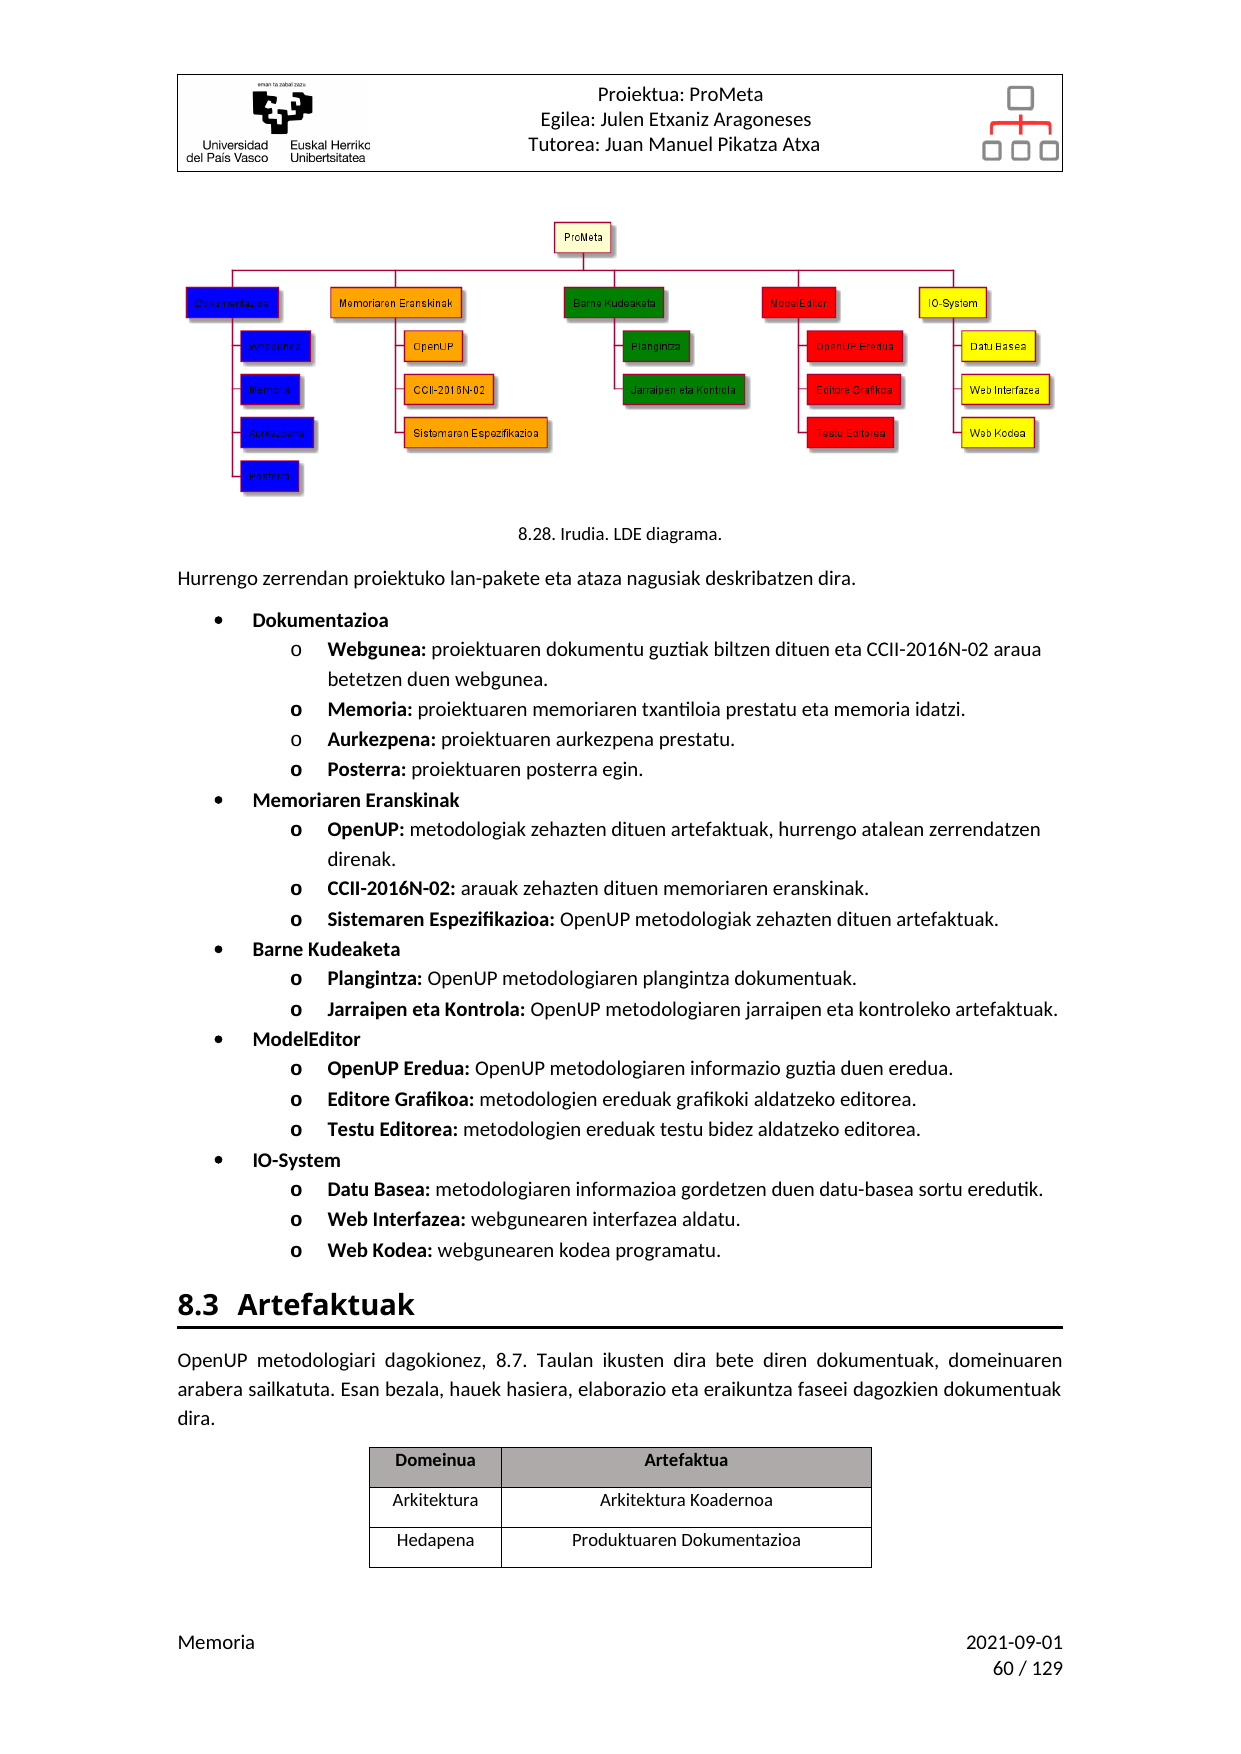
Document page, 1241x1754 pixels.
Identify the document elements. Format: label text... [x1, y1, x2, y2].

list Dokumentazioa [215, 607, 1063, 633]
list Barne Kudeaketa [215, 936, 1063, 962]
list Posterra: proiektuaren posterra egin. [290, 757, 1063, 783]
list Datu Basea: metodologiaren informazioa gordetzen duen datu-basea sortu eredutik. [290, 1176, 1063, 1202]
list OpenUP Eredua: OpenUP metodologiaren informazio guztia duen eredua. [290, 1056, 1063, 1082]
list Aurkezpena: proiektuaren aurkezpena prestatu. [290, 726, 1063, 753]
subtitle Artefaktuak [177, 1284, 1063, 1326]
list CCII-2016N-02: arauak zehazten dituen memoriaren eranskinak. [290, 876, 1063, 902]
list Web Kodea: webgunearen kodea programatu. [290, 1237, 1063, 1263]
picture [978, 80, 1060, 162]
picture [177, 213, 1063, 506]
list ModelEditor [215, 1026, 1063, 1052]
list OpenUP: metodologiak zehazten dituen artefaktuak, hurrengo atalean zerrendatzen direnak. [290, 816, 1063, 872]
list Memoria: proiektuaren memoriaren txantiloia prestatu eta memoria idatzi. [290, 696, 1063, 722]
list Webgunea: proiektuaren dokumentu guztiak biltzen dituen eta CCII-2016N-02 araua betetzen duen webgunea. [290, 636, 1063, 692]
table_cell Arkitektura [370, 1488, 501, 1527]
table_cell Produktuaren Dokumentazioa Laguntza Dokumentazioa Erabiltzaile Dokumentazioa Trebatzeko Materialak [502, 1528, 871, 1567]
table_cell Arkitektura Koadernoa [502, 1488, 871, 1527]
list Web Interfazea: webgunearen interfazea aldatu. [290, 1206, 1063, 1233]
list Testu Editorea: metodologien ereduak testu bidez aldatzeko editorea. [290, 1116, 1063, 1143]
list IO-System [215, 1147, 1063, 1172]
list Jarraipen eta Kontrola: OpenUP metodologiaren jarraipen eta kontroleko artefaktuak. [290, 996, 1063, 1022]
list Plangintza: OpenUP metodologiaren plangintza dokumentuak. [290, 966, 1063, 992]
list Memoriaren Eranskinak [215, 787, 1063, 812]
table_cell Hedapena [370, 1528, 501, 1567]
list Sistemaren Espezifikazioa: OpenUP metodologiak zehazten dituen artefaktuak. [290, 906, 1063, 932]
table_header Domeinua [370, 1448, 501, 1487]
table_header Artefaktua [502, 1448, 871, 1487]
list Editore Grafikoa: metodologien ereduak grafikoki aldatzeko editorea. [290, 1086, 1063, 1112]
text Hurrengo zerrendan proiektuko lan-pakete eta ataza nagusiak deskribatzen dira. [177, 566, 1063, 591]
picture [182, 81, 370, 162]
